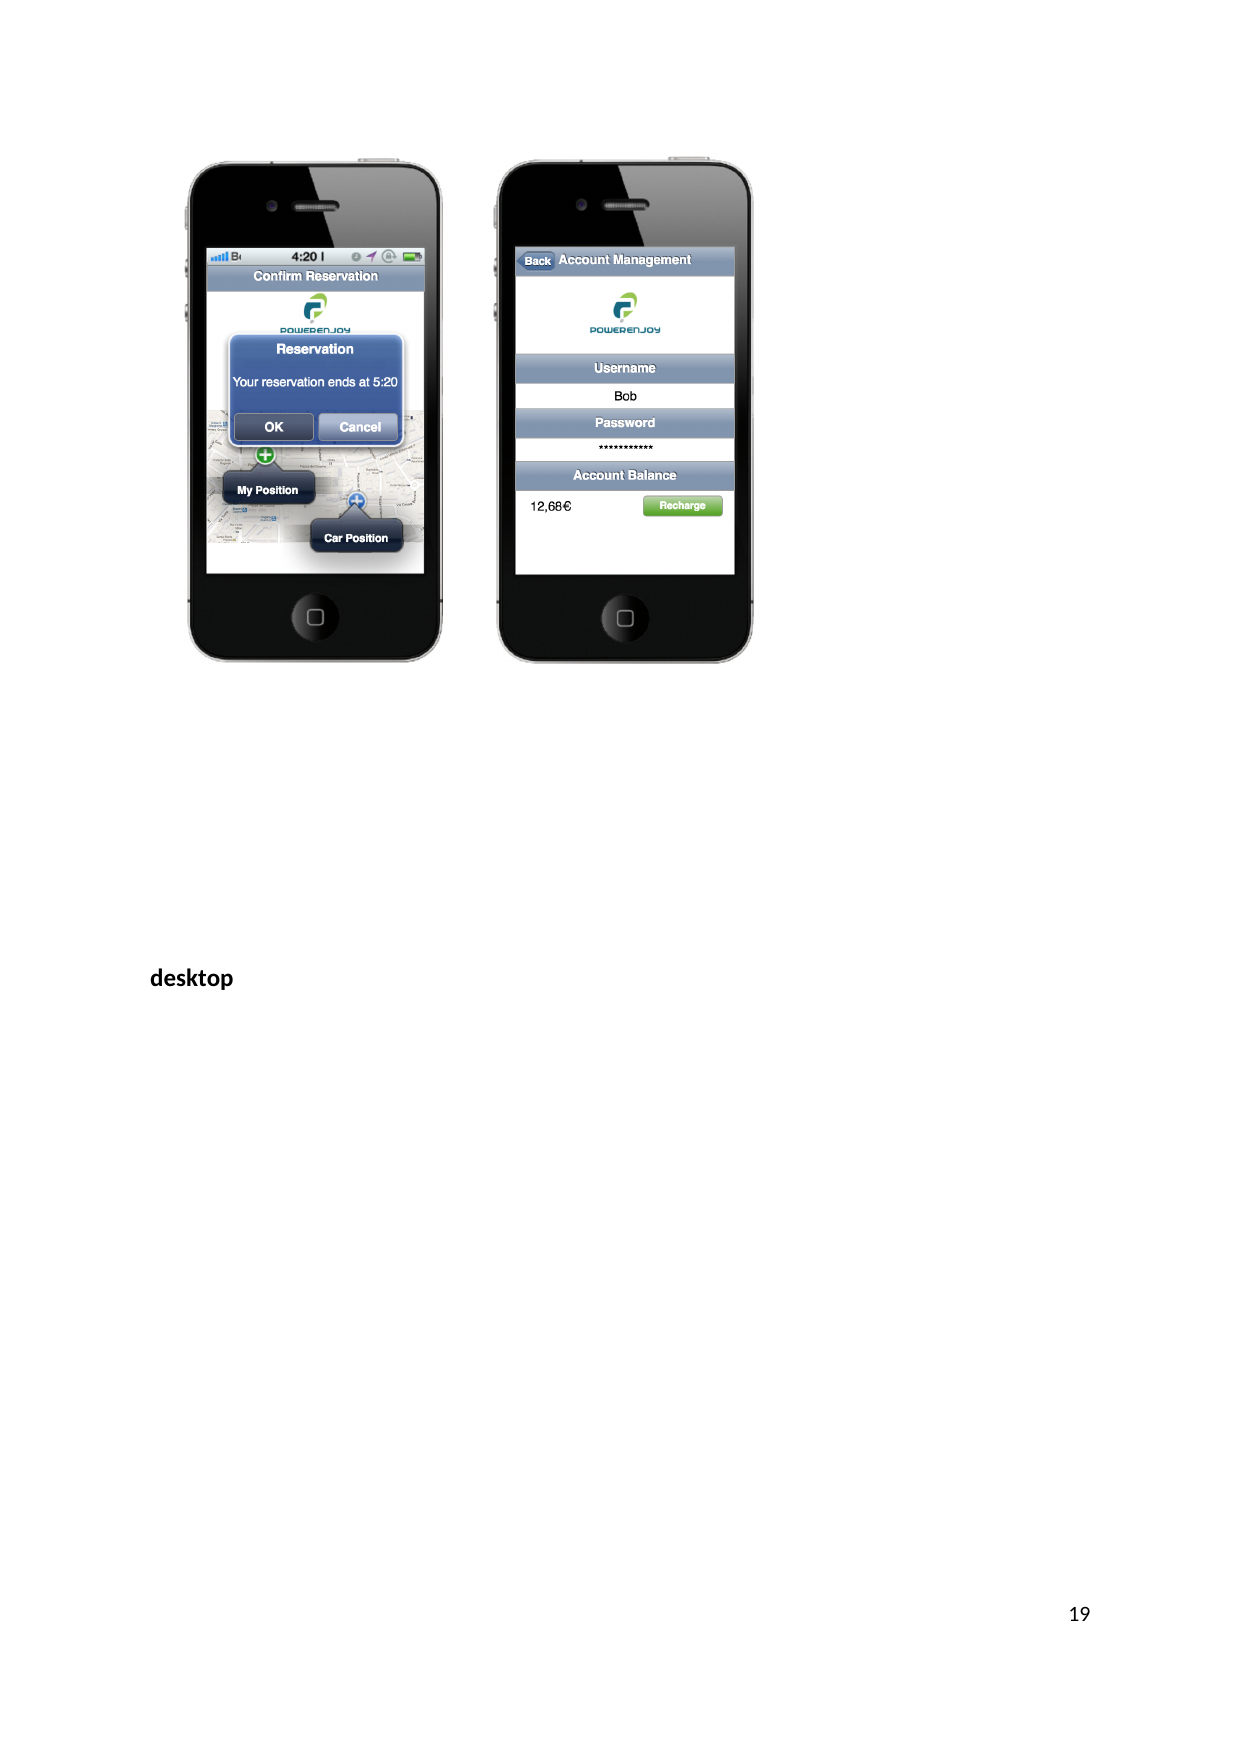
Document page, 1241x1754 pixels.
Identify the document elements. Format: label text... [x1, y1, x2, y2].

text desktop [150, 962, 1090, 993]
picture [161, 150, 779, 672]
